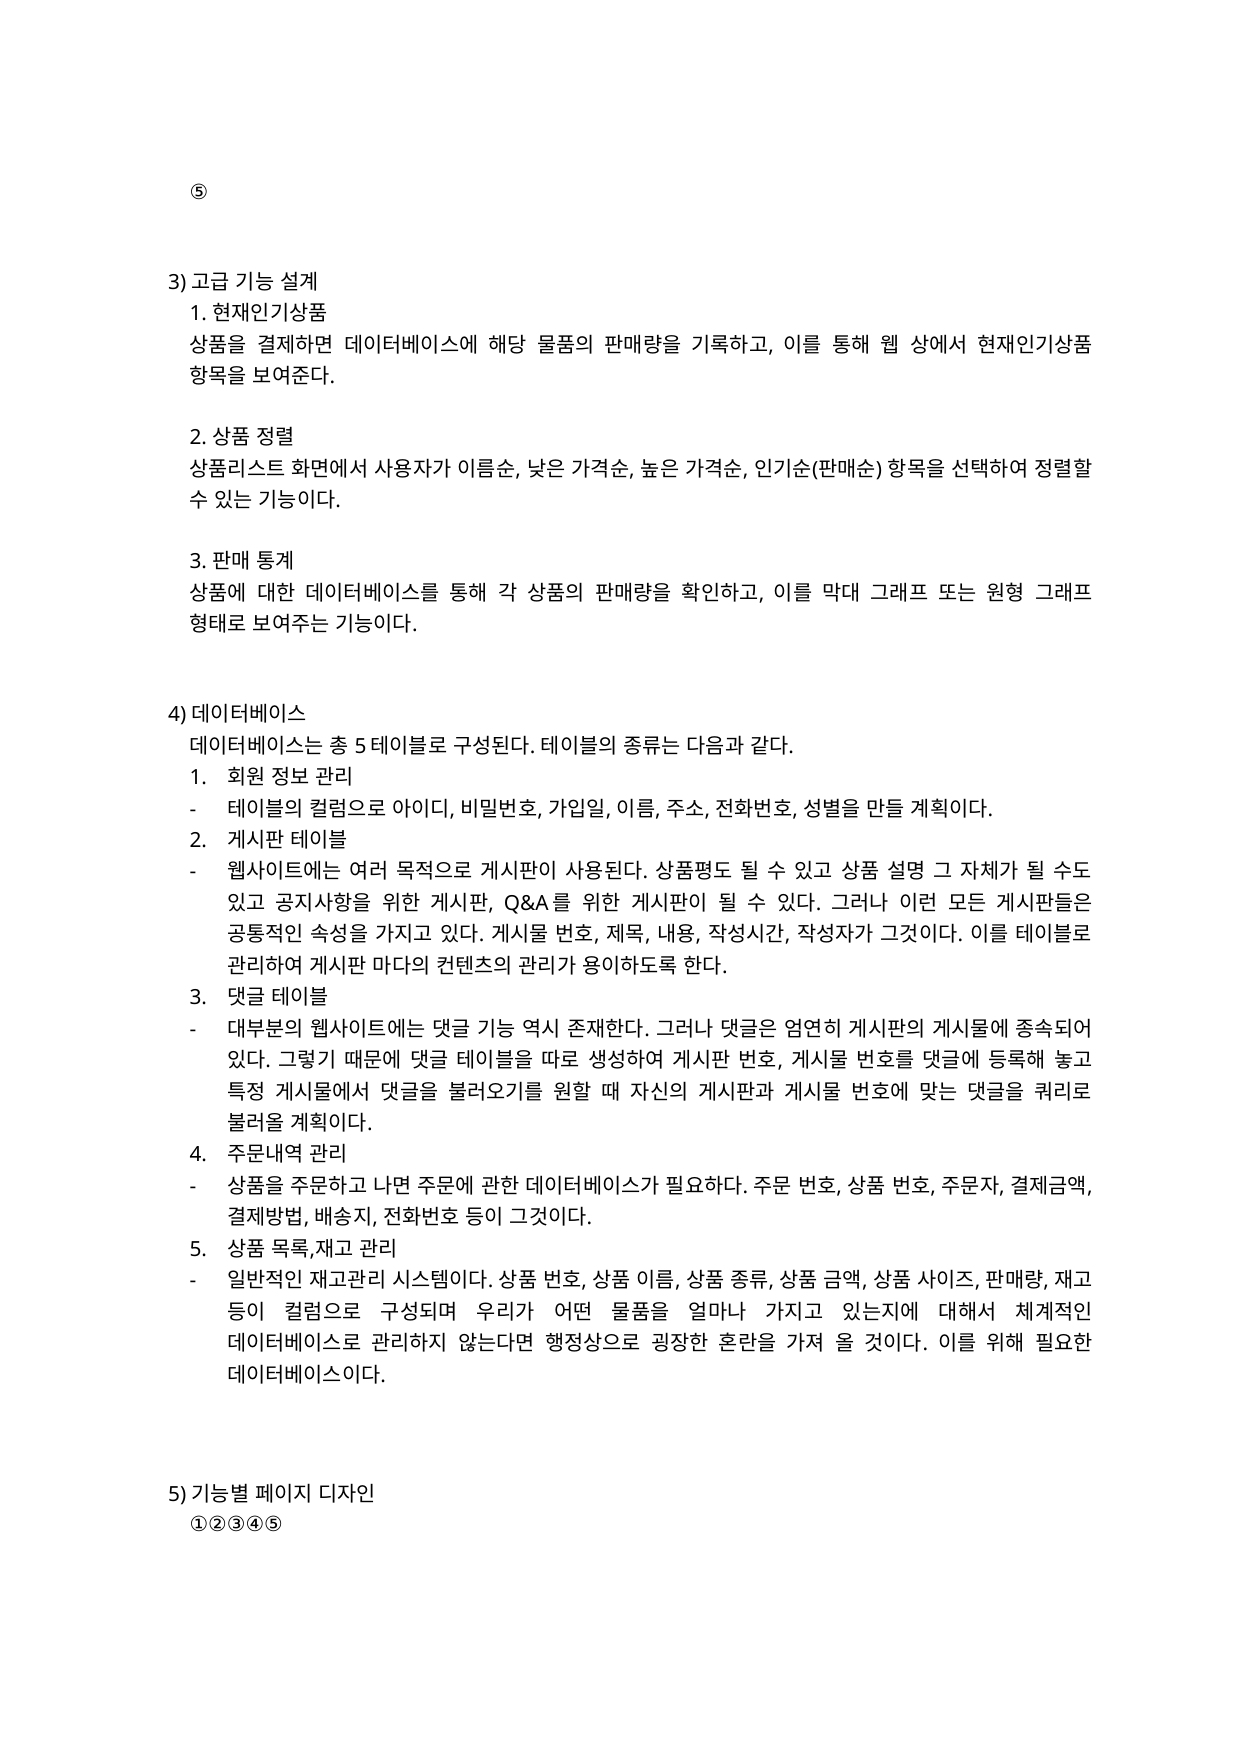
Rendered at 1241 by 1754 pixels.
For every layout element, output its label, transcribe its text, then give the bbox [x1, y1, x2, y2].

list 일반적인 재고관리 시스템이다. 상품 번호, 상품 이름, 상품 종류, 상품 금액, 상품 사이즈, 판매량, 재고 등이 컬럼으로 구성되며 우리가 어떤 물품을 얼마나 가지고 있는지에 대해서 체계적인 데이터베이스로 관리하지 않는다면 행정상으로 굉장한 혼란을 가져 올 것이다. 이를 위해 필요한 데이터베이스이다. [189, 1263, 1093, 1388]
text 상품리스트 화면에서 사용자가 이름순, 낮은 가격순, 높은 가격순, 인기순(판매순) 항목을 선택하여 정렬할 수 있는 기능이다. [189, 452, 1093, 514]
text 3. 판매 통계 [189, 544, 1093, 575]
text 4) 데이터베이스 [148, 698, 1093, 728]
text ①②③④⑤ [189, 1509, 1093, 1537]
list 회원 정보 관리 [189, 760, 1093, 791]
text 3) 고급 기능 설계 [148, 266, 1093, 296]
list 댓글 테이블 [189, 981, 1093, 1011]
list 테이블의 컬럼으로 아이디, 비밀번호, 가입일, 이름, 주소, 전화번호, 성별을 만들 계획이다. [189, 792, 1093, 822]
list 대부분의 웹사이트에는 댓글 기능 역시 존재한다. 그러나 댓글은 엄연히 게시판의 게시물에 종속되어 있다. 그렇기 때문에 댓글 테이블을 따로 생성하여 게시판 번호, 게시물 번호를 댓글에 등록해 놓고 특정 게시물에서 댓글을 불러오기를 원할 때 자신의 게시판과 게시물 번호에 맞는 댓글을 쿼리로 불러올 계획이다. [189, 1012, 1093, 1137]
list 상품 목록,재고 관리 [189, 1232, 1093, 1262]
text 상품에 대한 데이터베이스를 통해 각 상품의 판매량을 확인하고, 이를 막대 그래프 또는 원형 그래프 형태로 보여주는 기능이다. [189, 576, 1093, 638]
list 상품을 주문하고 나면 주문에 관한 데이터베이스가 필요하다. 주문 번호, 상품 번호, 주문자, 결제금액, 결제방법, 배송지, 전화번호 등이 그것이다. [189, 1169, 1093, 1231]
text 2. 상품 정렬 [189, 421, 1093, 451]
list 웹사이트에는 여러 목적으로 게시판이 사용된다. 상품평도 될 수 있고 상품 설명 그 자체가 될 수도 있고 공지사항을 위한 게시판, Q&A를 위한 게시판이 될 수 있다. 그러나 이런 모든 게시판들은 공통적인 속성을 가지고 있다. 게시물 번호, 제목, 내용, 작성시간, 작성자가 그것이다. 이를 테이블로 관리하여 게시판 마다의 컨텐츠의 관리가 용이하도록 한다. [189, 855, 1093, 979]
text 5) 기능별 페이지 디자인 [148, 1478, 1093, 1508]
text 데이터베이스는 총 5테이블로 구성된다. 테이블의 종류는 다음과 같다. [189, 729, 1093, 759]
list 주문내역 관리 [189, 1138, 1093, 1168]
text 1. 현재인기상품 [189, 297, 1093, 327]
text 상품을 결제하면 데이터베이스에 해당 물품의 판매량을 기록하고, 이를 통해 웹 상에서 현재인기상품 항목을 보여준다. [189, 328, 1093, 390]
list 게시판 테이블 [189, 823, 1093, 853]
